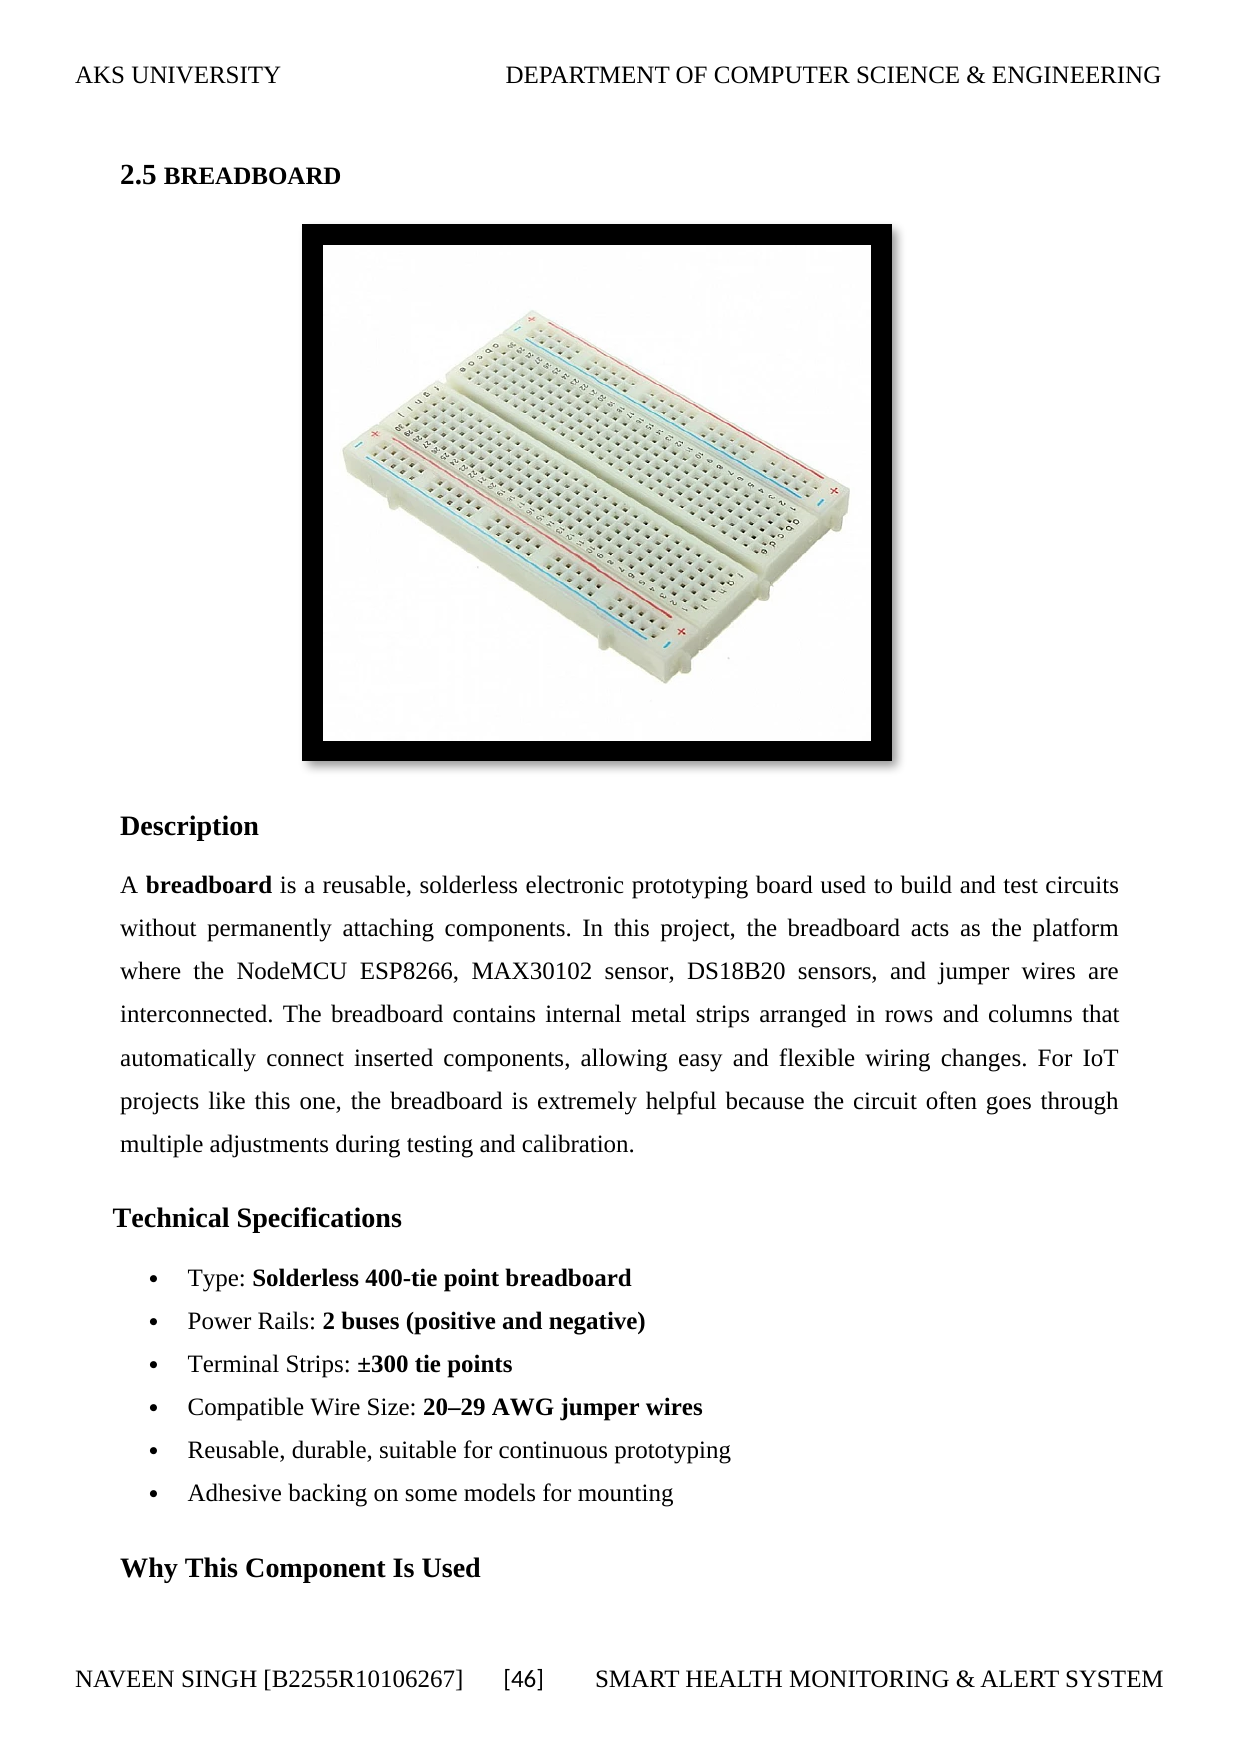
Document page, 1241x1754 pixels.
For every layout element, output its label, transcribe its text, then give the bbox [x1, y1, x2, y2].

list Adhesive backing on some models for mounting [150, 1478, 1165, 1507]
text 2.5 BREADBOARD [120, 157, 1165, 191]
list Reusable, durable, suitable for continuous prototyping [150, 1435, 1165, 1464]
text Why This Component Is Used [120, 1551, 1120, 1583]
list Compatible Wire Size: 20–29 AWG jumper wires [150, 1392, 1165, 1421]
text A breadboard is a reusable, solderless electronic prototyping board used to build and test circuits without permanently attaching components. In this project, the breadboard acts as the platform where the NodeMCU ESP8266, MAX30102 sensor, DS18B20 sensors, and jumper wires are interconnected. The breadboard contains internal metal strips arranged in rows and columns that automatically connect inserted components, allowing easy and flexible wiring changes. For IoT projects like this one, the breadboard is extremely helpful because the circuit often goes through multiple adjustments during testing and calibration. [120, 870, 1120, 1158]
picture [323, 245, 871, 741]
text Technical Specifications [75, 1201, 1165, 1234]
list Terminal Strips: ±300 tie points [150, 1349, 1165, 1378]
table_cell DOUT [304, 226, 902, 771]
list Type: Solderless 400-tie point breadboard [150, 1263, 1165, 1292]
list Power Rails: 2 buses (positive and negative) [150, 1306, 1165, 1335]
